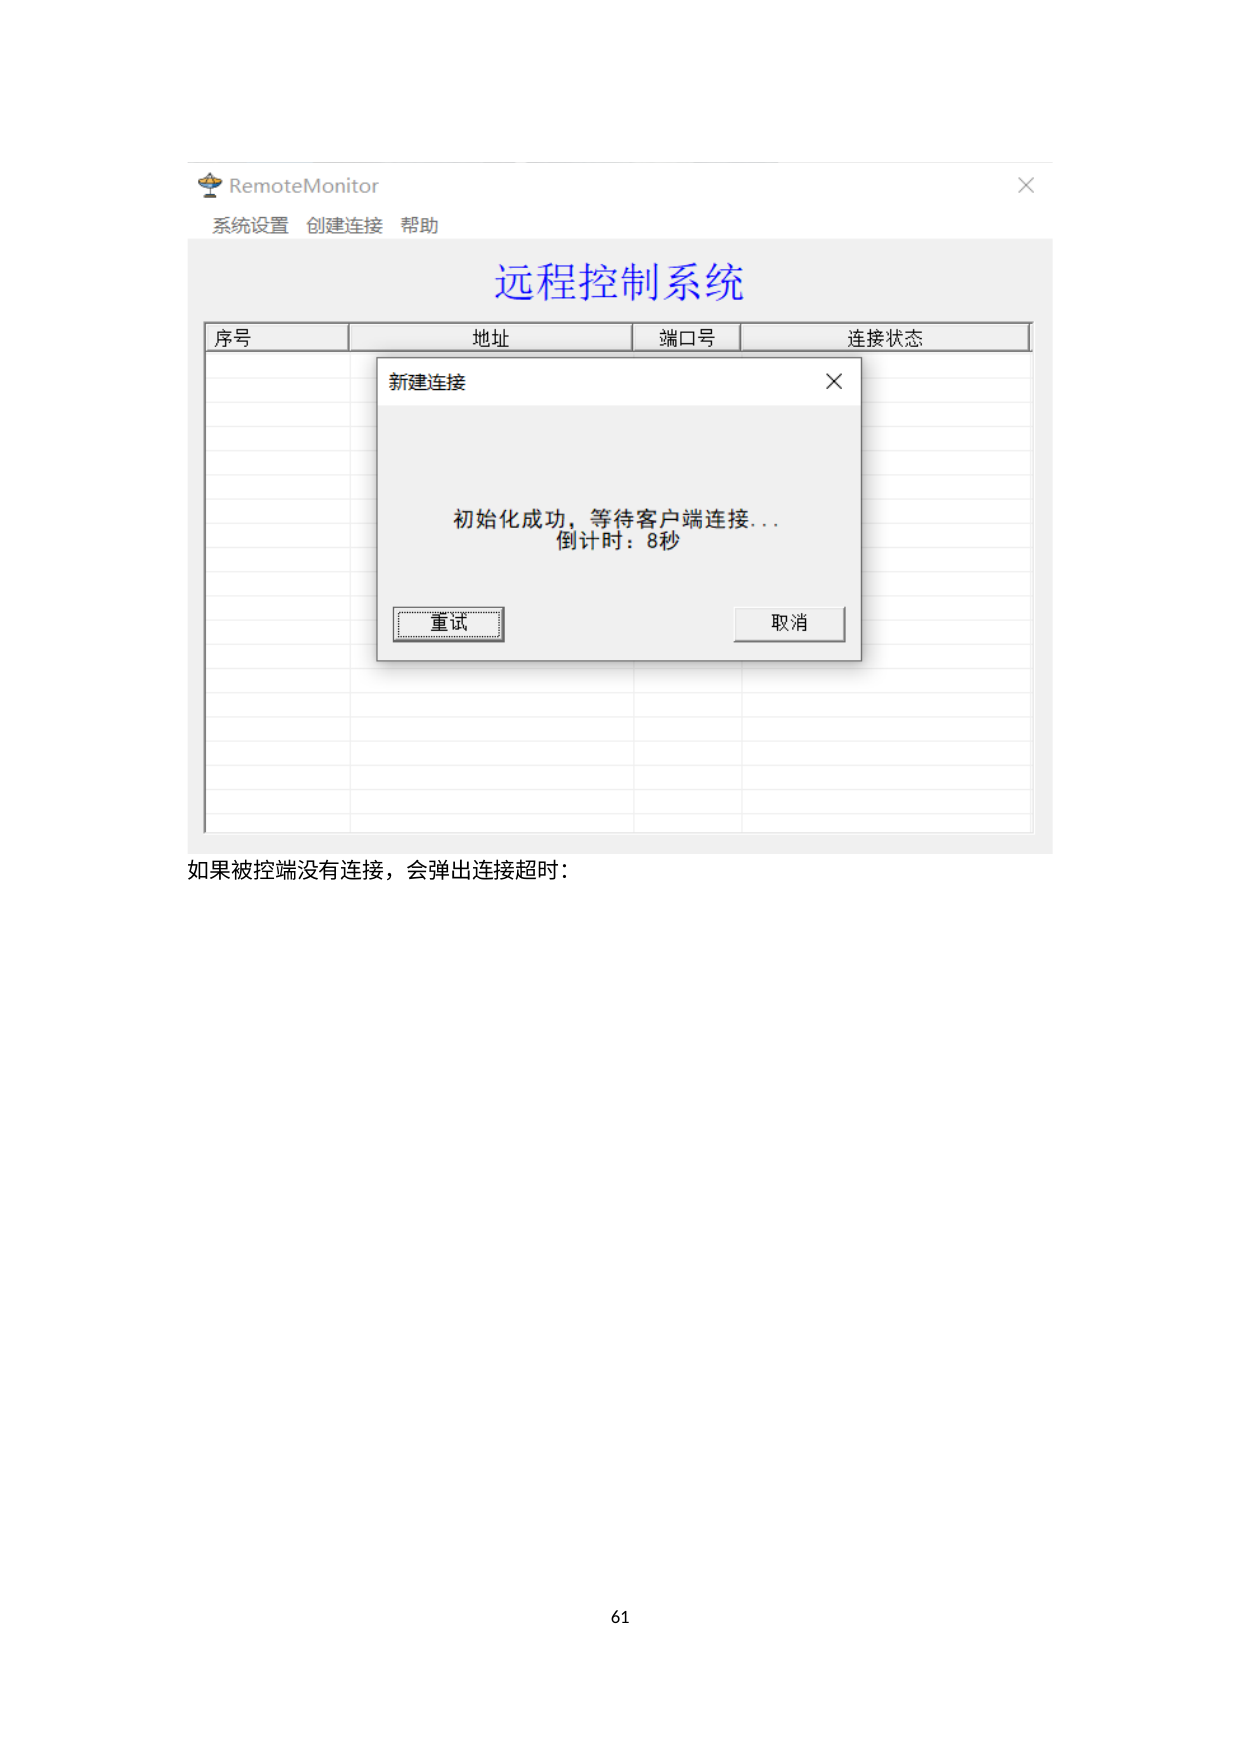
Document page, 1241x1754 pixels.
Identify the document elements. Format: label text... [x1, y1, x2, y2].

picture [187, 162, 1053, 854]
text 如果被控端没有连接，会弹出连接超时： [187, 854, 1053, 885]
